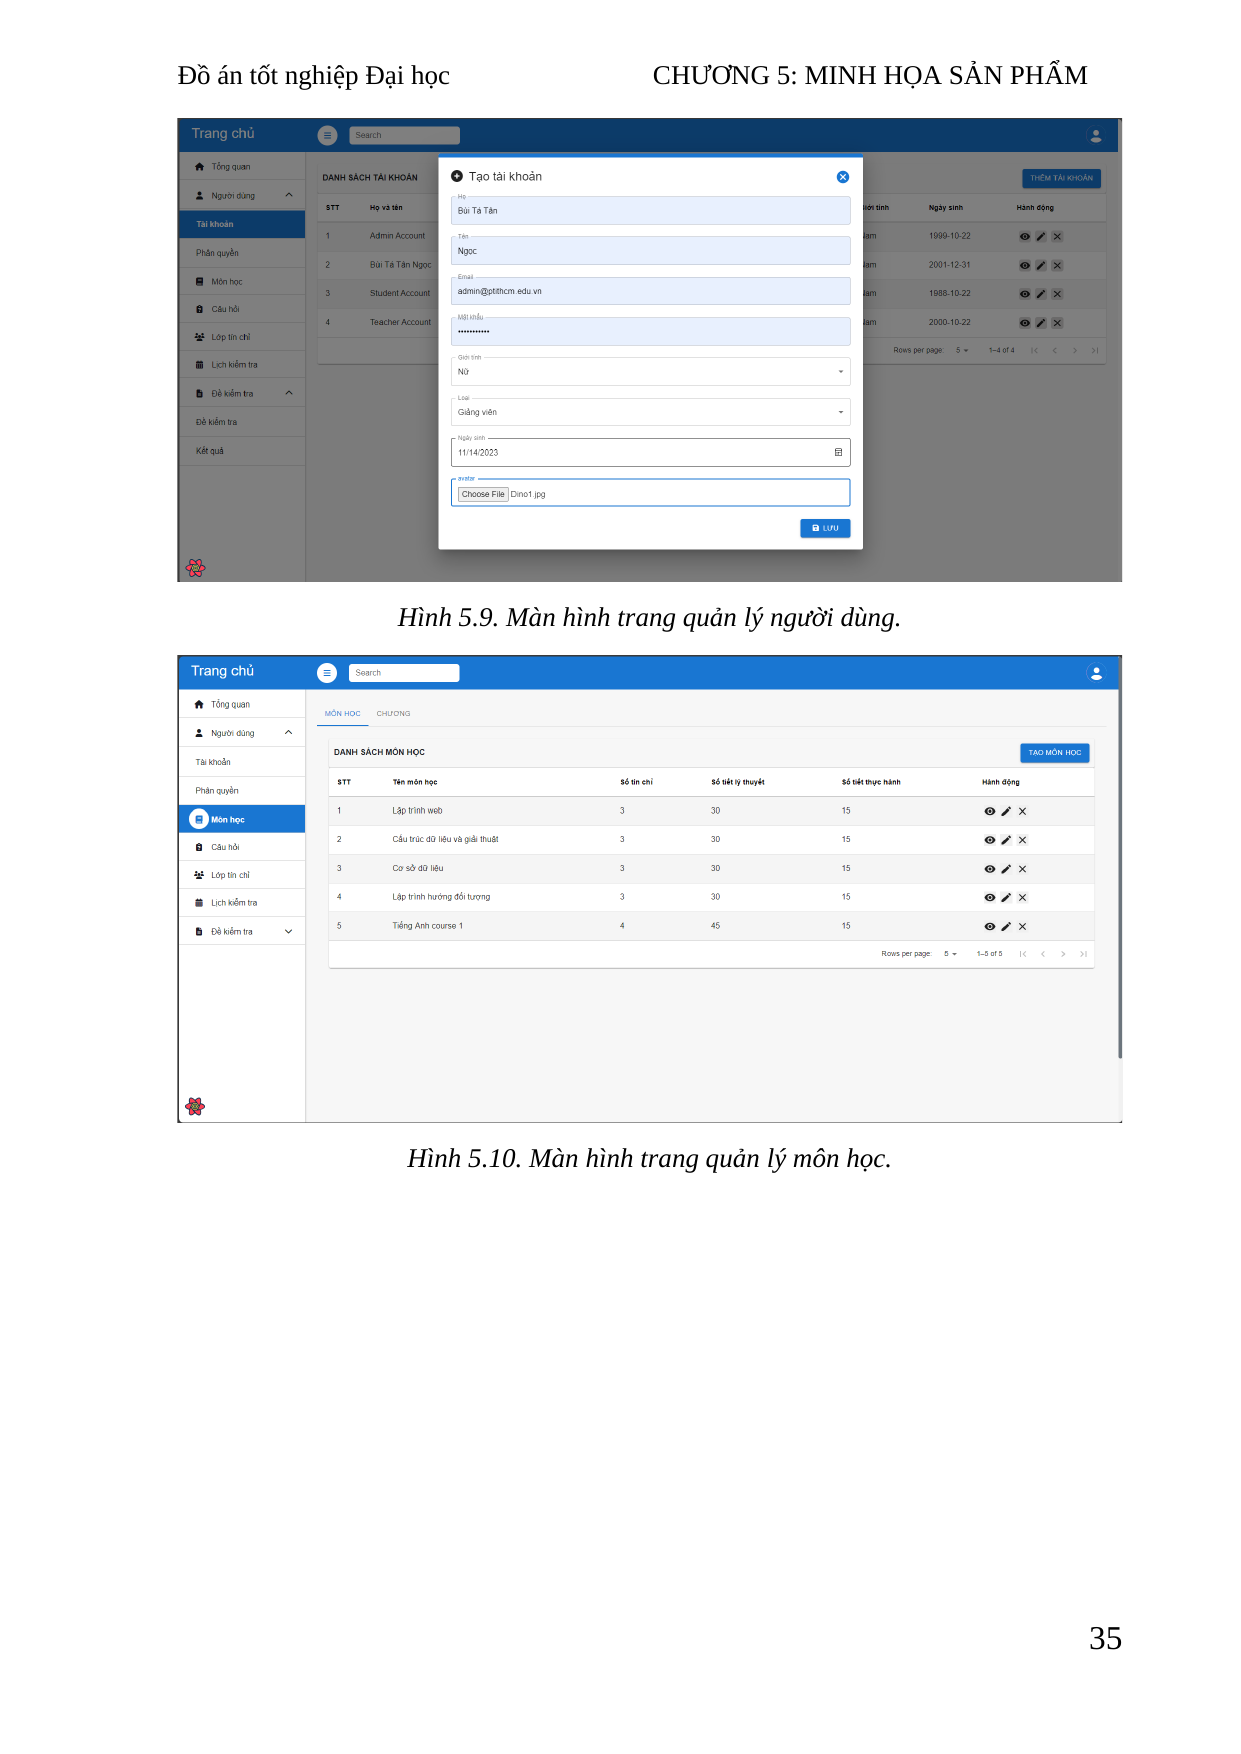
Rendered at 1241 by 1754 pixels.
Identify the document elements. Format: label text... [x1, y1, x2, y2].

picture [177, 655, 1123, 1123]
picture [177, 118, 1123, 582]
